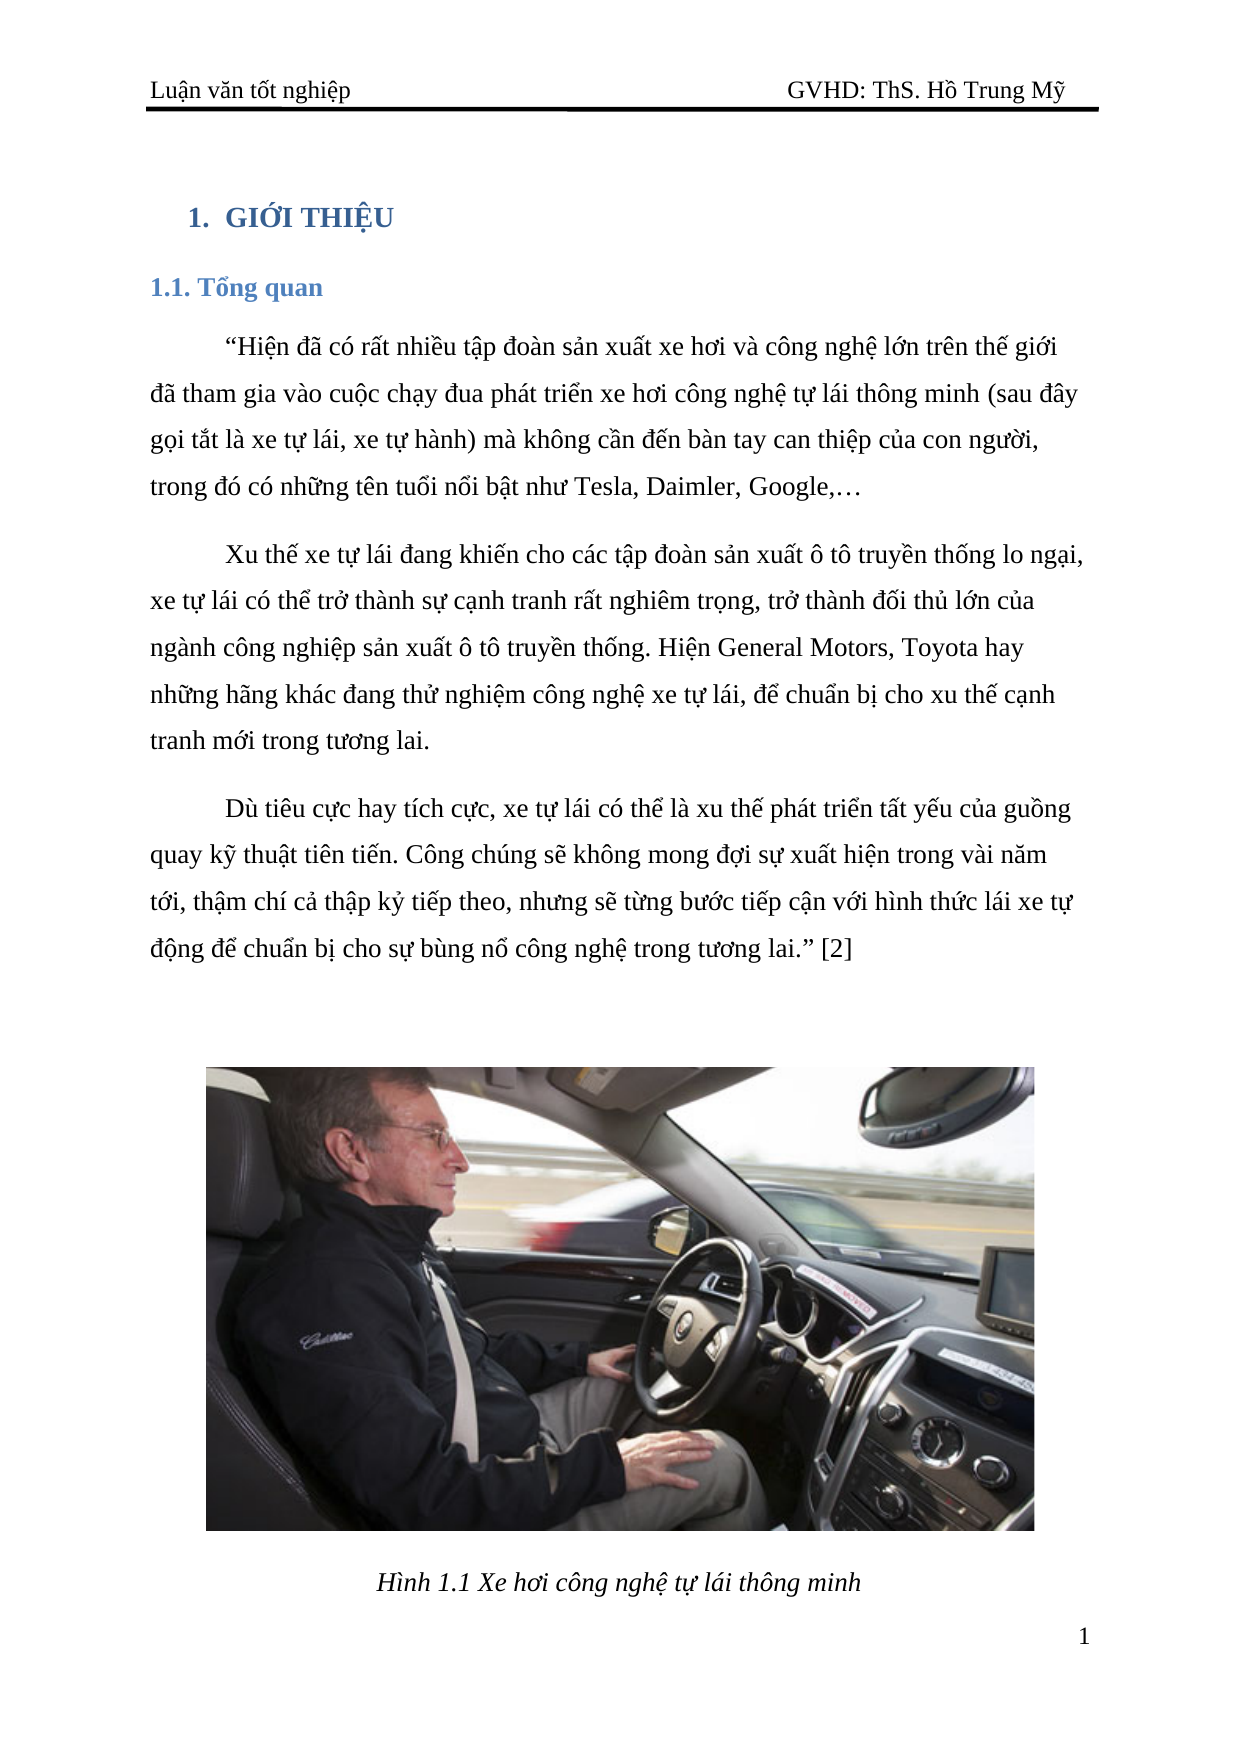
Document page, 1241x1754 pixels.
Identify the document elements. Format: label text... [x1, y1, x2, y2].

text Dù tiêu cực hay tích cực, xe tự lái có thể là xu thế phát triển tất yếu của guồng quay kỹ thuật tiên tiến. Công chúng sẽ không mong đợi sự xuất hiện trong vài năm tới, thậm chí cả thập kỷ tiếp theo, nhưng sẽ từng bước tiếp cận với hình thức lái xe tự động để chuẩn bị cho sự bùng nổ công nghệ trong tương lai.” [2] [150, 792, 1090, 963]
subtitle GIỚI THIỆU [187, 200, 1090, 233]
text “Hiện đã có rất nhiều tập đoàn sản xuất xe hơi và công nghệ lớn trên thế giới đã tham gia vào cuộc chạy đua phát triển xe hơi công nghệ tự lái thông minh (sau đây gọi tắt là xe tự lái, xe tự hành) mà không cần đến bàn tay can thiệp của con người, trong đó có những tên tuổi nổi bật như Tesla, Daimler, Google,… [150, 330, 1090, 501]
text Hình 1.1 Xe hơi công nghệ tự lái thông minh [150, 1566, 1090, 1597]
text Xu thế xe tự lái đang khiến cho các tập đoàn sản xuất ô tô truyền thống lo ngại, xe tự lái có thể trở thành sự cạnh tranh rất nghiêm trọng, trở thành đối thủ lớn của ngành công nghiệp sản xuất ô tô truyền thống. Hiện General Motors, Toyota hay những hãng khác đang thử nghiệm công nghệ xe tự lái, để chuẩn bị cho xu thế cạnh tranh mới trong tương lai. [150, 538, 1090, 756]
subtitle 1.1. Tổng quan [150, 271, 1090, 302]
picture [206, 1067, 1035, 1531]
